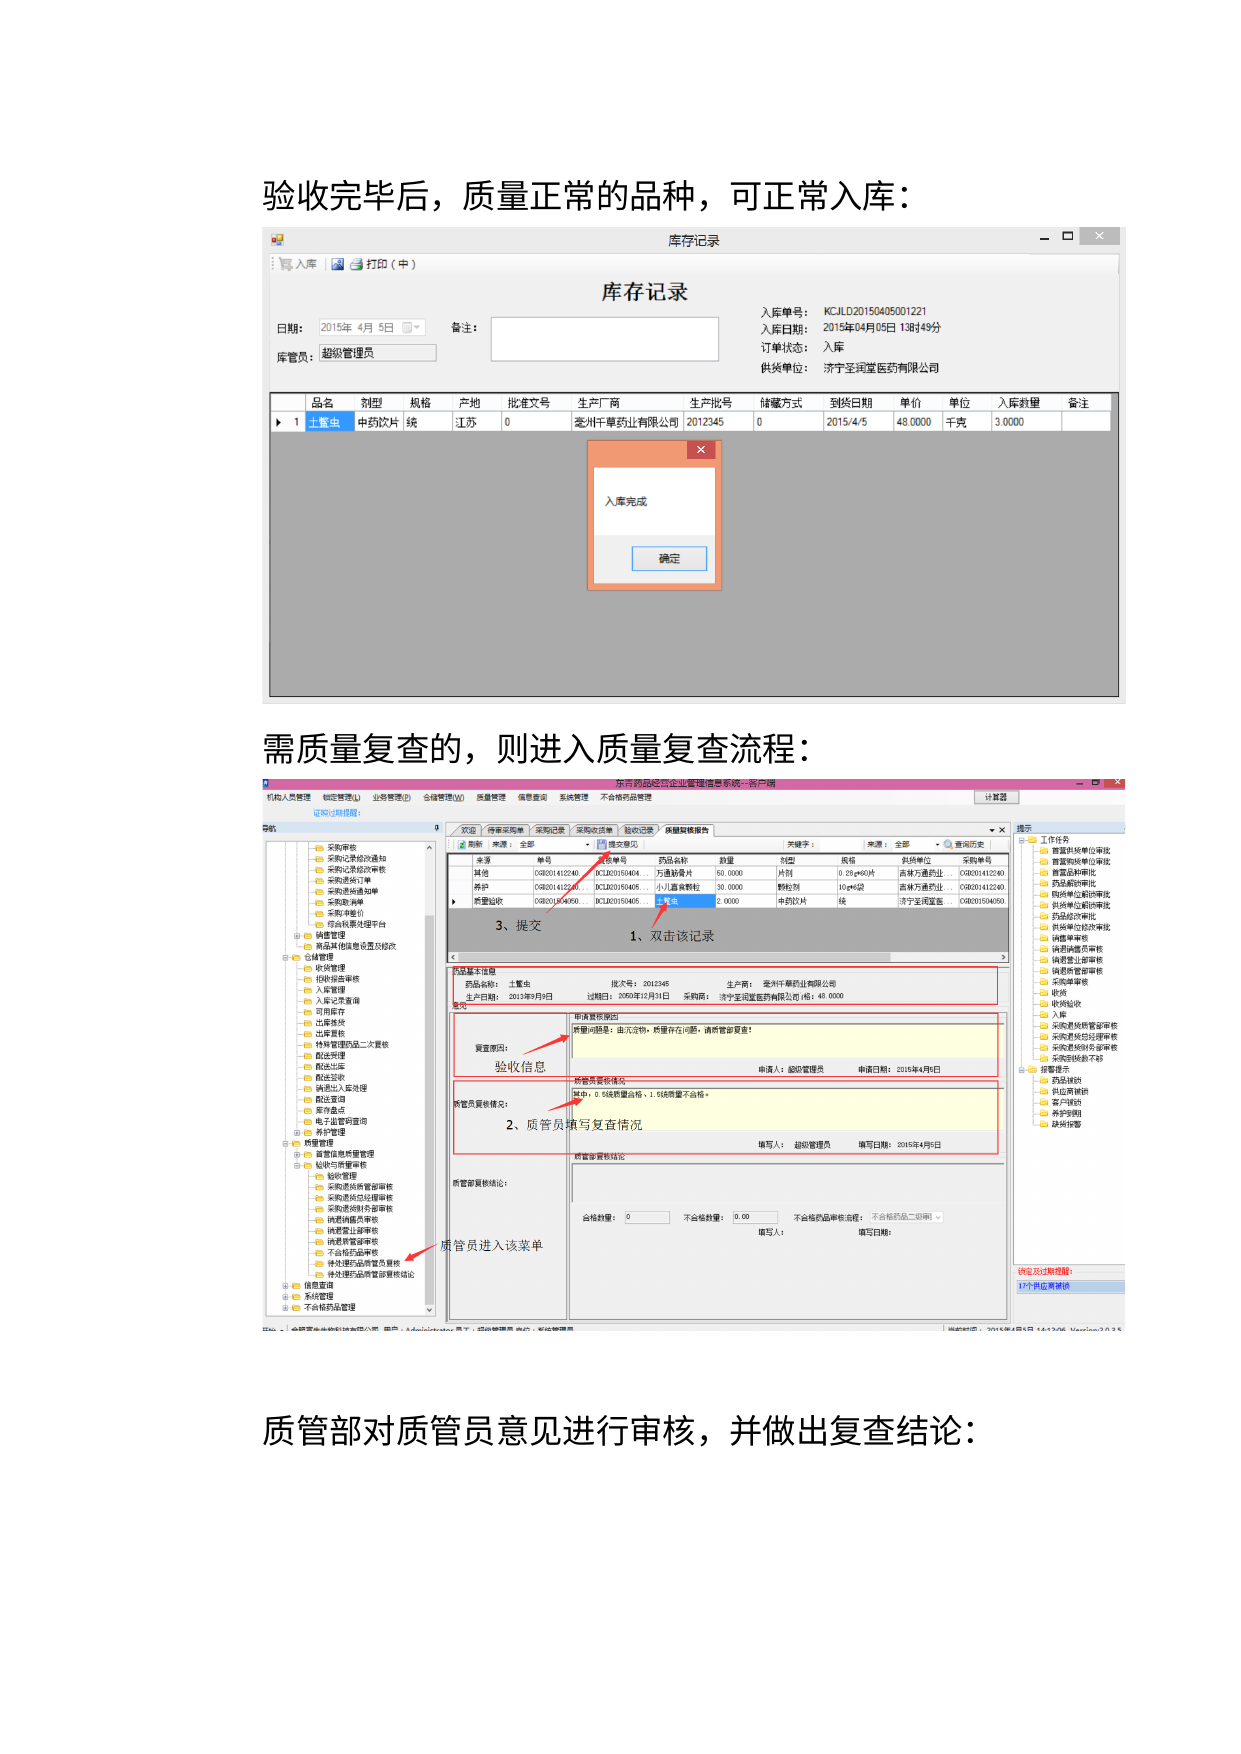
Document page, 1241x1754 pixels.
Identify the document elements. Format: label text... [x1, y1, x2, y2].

picture [262, 779, 1126, 1331]
picture [262, 227, 1126, 704]
text 质管部对质管员意见进行审核，并做出复查结论： [262, 1397, 1053, 1462]
text 验收完毕后，质量正常的品种，可正常入库： [262, 162, 1053, 227]
text 需质量复查的，则进入质量复查流程： [262, 714, 1053, 779]
